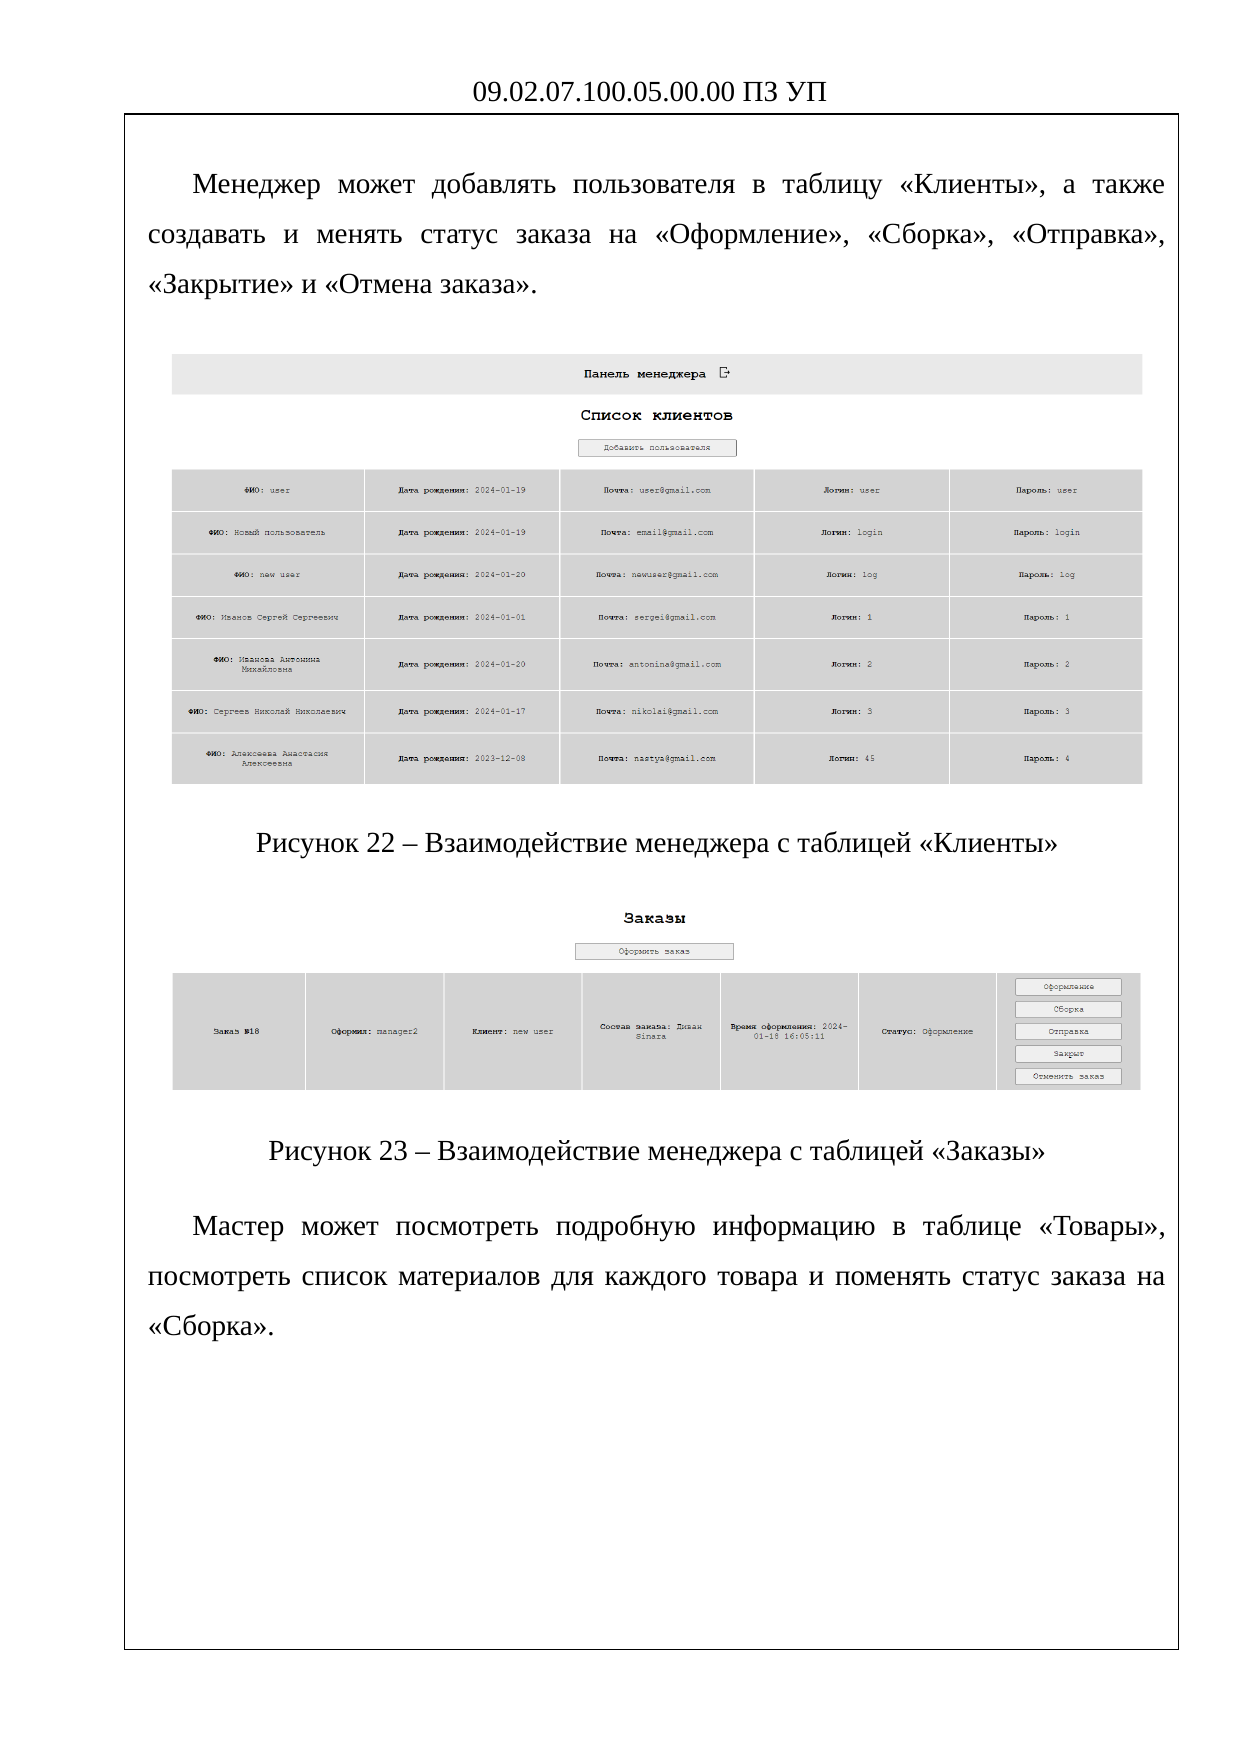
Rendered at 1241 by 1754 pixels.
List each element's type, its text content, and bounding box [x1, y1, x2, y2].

subtitle Рисунок 22 – Взаимодействие менеджера с таблицей «Клиенты» [148, 826, 1166, 859]
subtitle Рисунок 23 – Взаимодействие менеджера с таблицей «Заказы» [148, 1133, 1166, 1166]
picture [172, 901, 1142, 1091]
subtitle Менеджер может добавлять пользователя в таблицу «Клиенты», а также создавать и менять статус заказа на «Оформление», «Сборка», «Отправка», «Закрытие» и «Отмена заказа». [148, 166, 1166, 300]
picture [171, 354, 1143, 784]
subtitle Мастер может посмотреть подробную информацию в таблице «Товары», посмотреть список материалов для каждого товара и поменять статус заказа на «Сборка». [148, 1208, 1166, 1342]
